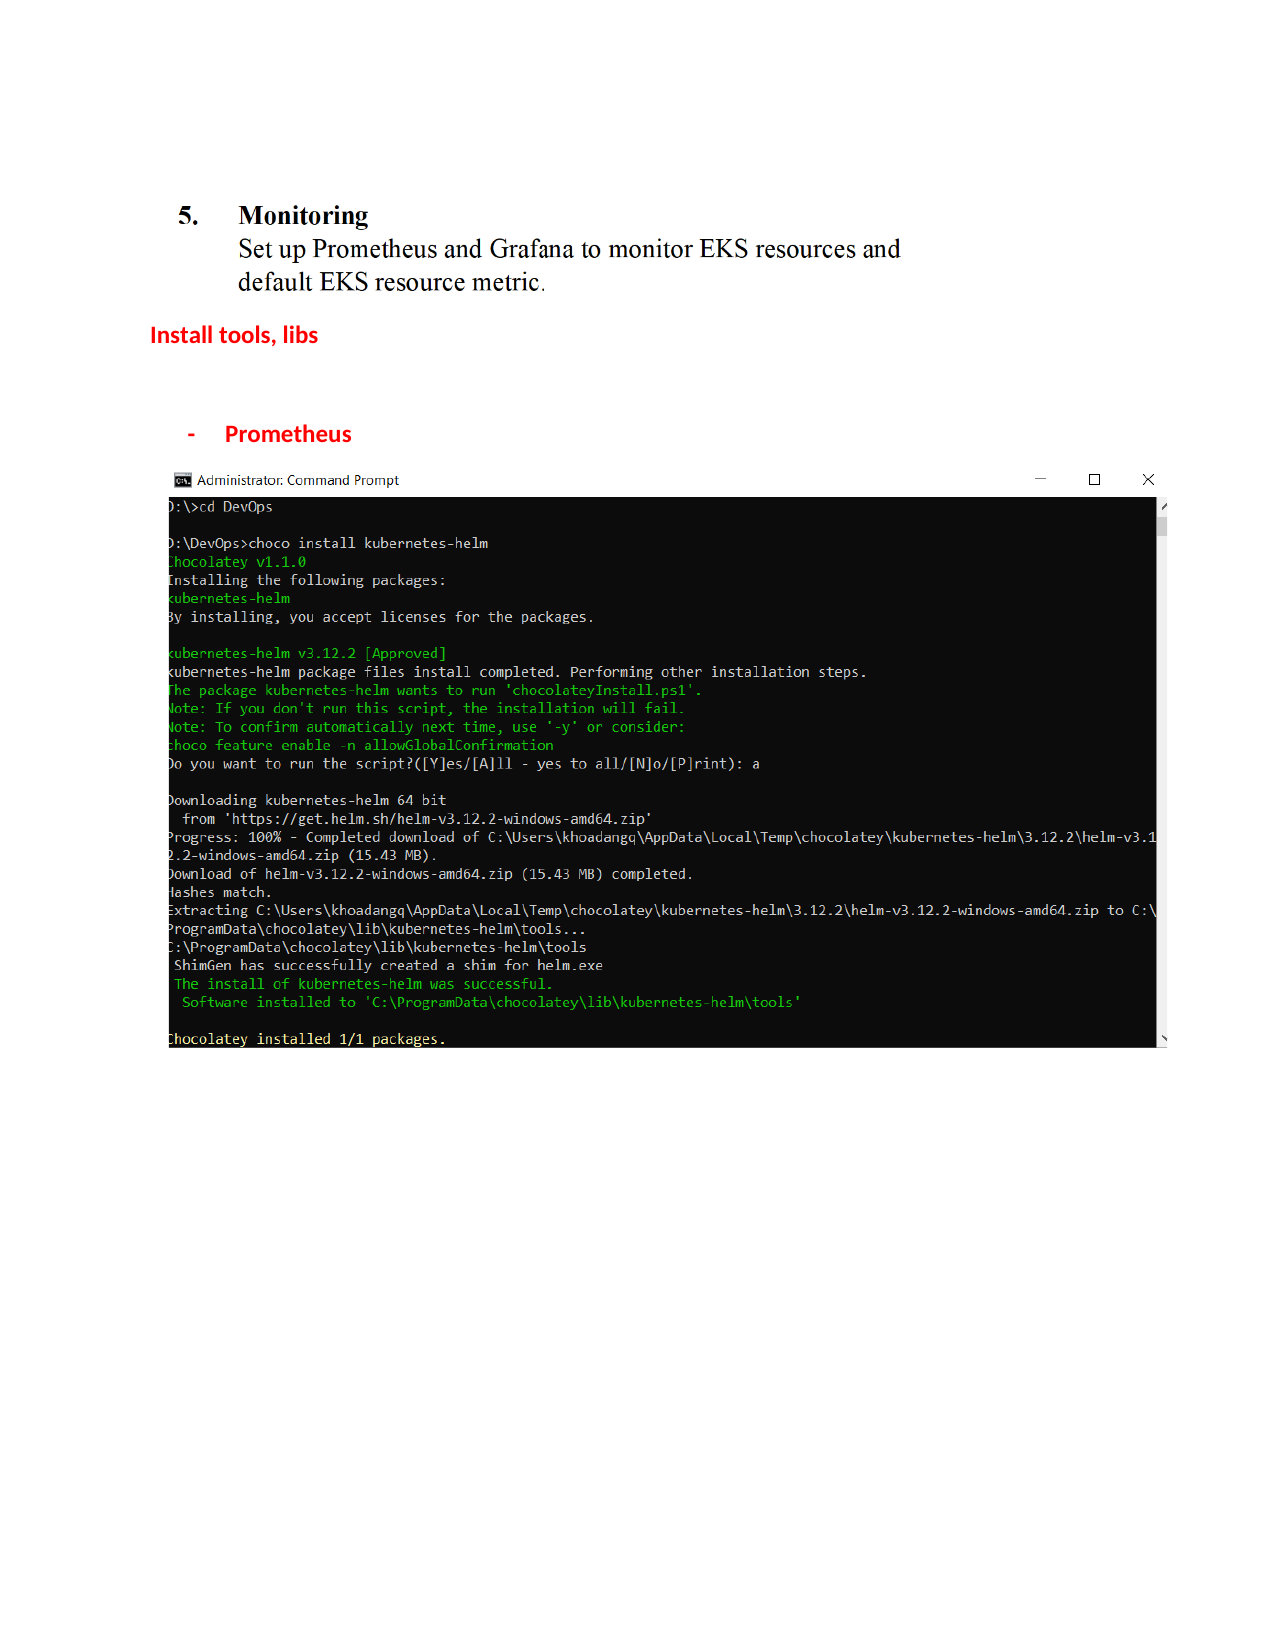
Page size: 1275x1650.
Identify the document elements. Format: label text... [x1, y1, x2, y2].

text Install tools, libs [150, 319, 1125, 349]
list Prometheus [187, 418, 1125, 448]
